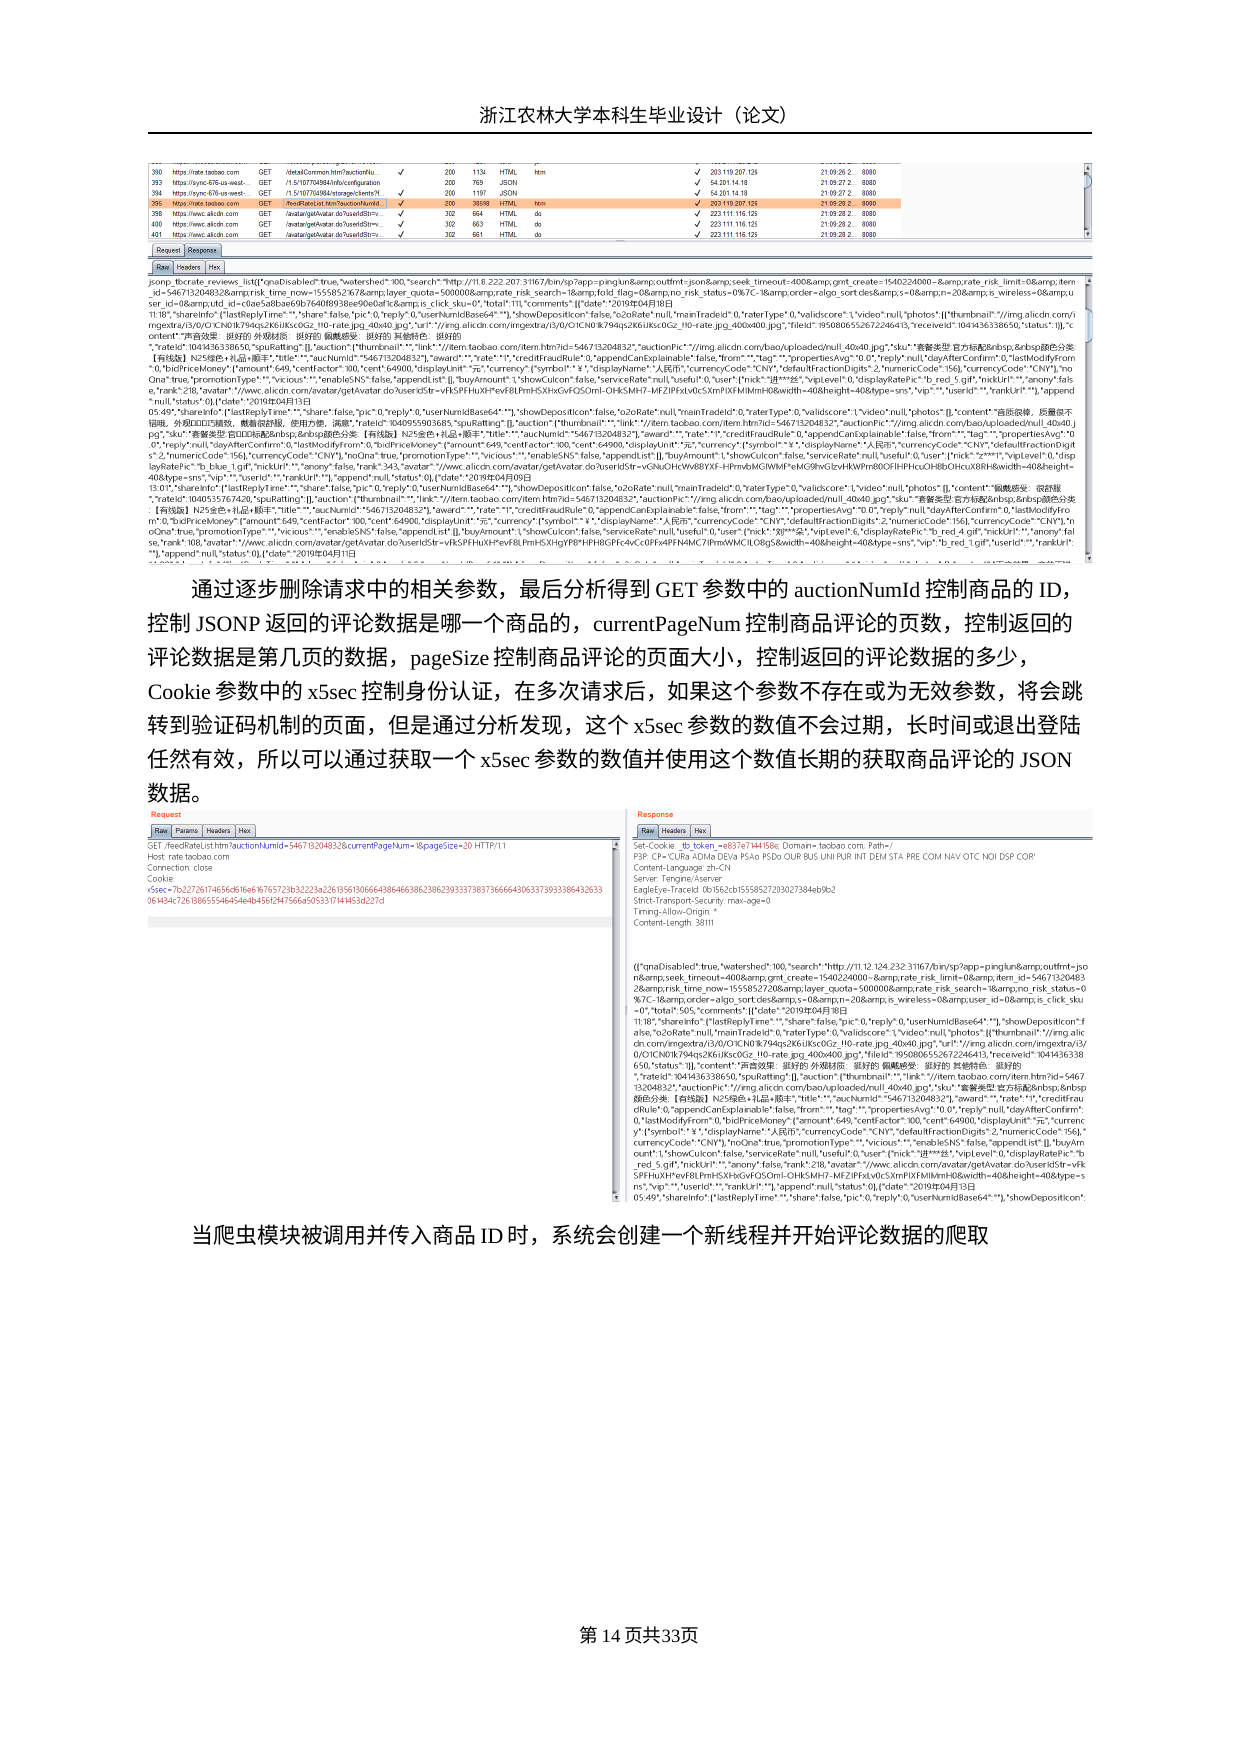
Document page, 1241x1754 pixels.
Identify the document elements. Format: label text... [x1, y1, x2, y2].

text 通过逐步删除请求中的相关参数，最后分析得到GET参数中的auctionNumId控制商品的ID，控制JSONP返回的评论数据是哪一个商品的，currentPageNum控制商品评论的页数，控制返回的评论数据是第几页的数据，pageSize控制商品评论的页面大小，控制返回的评论数据的多少，Cookie参数中的x5sec控制身份认证，在多次请求后，如果这个参数不存在或为无效参数，将会跳转到验证码机制的页面，但是通过分析发现，这个x5sec参数的数值不会过期，长时间或退出登陆任然有效，所以可以通过获取一个x5sec参数的数值并使用这个数值长期的获取商品评论的JSON数据。 [148, 571, 1092, 809]
text 当爬虫模块被调用并传入商品ID时，系统会创建一个新线程并开始评论数据的爬取 [148, 1217, 1092, 1251]
picture [147, 809, 1093, 1202]
picture [147, 163, 1093, 565]
